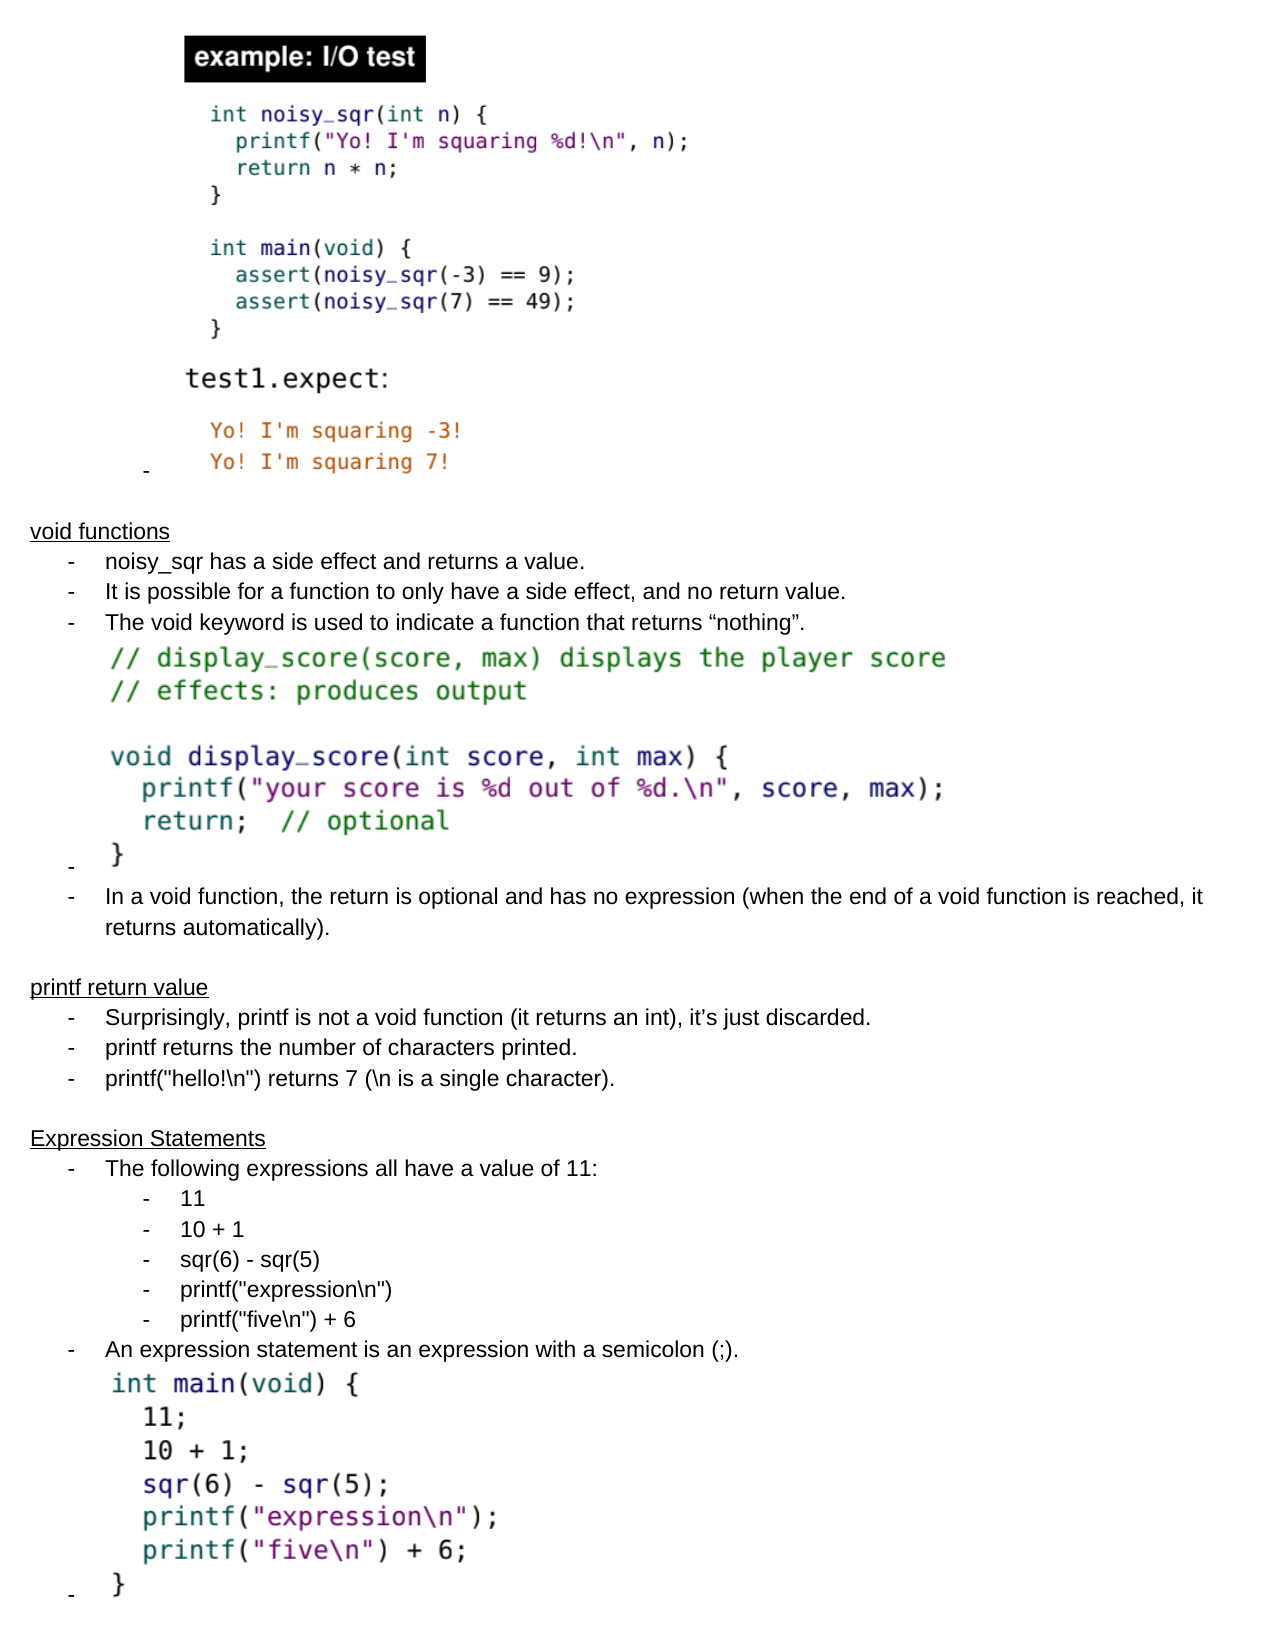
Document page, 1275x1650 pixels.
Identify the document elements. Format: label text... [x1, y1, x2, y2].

list An expression statement is an expression with a semicolon (;). [67, 1336, 1245, 1363]
picture [105, 1366, 508, 1602]
list printf("hello!\n") returns 7 (\n is a single character). [67, 1064, 1245, 1091]
list 11 [142, 1185, 1245, 1212]
list The void keyword is used to indicate a function that returns “nothing”. [67, 608, 1245, 635]
text void functions [30, 518, 1245, 544]
picture [105, 638, 956, 875]
list printf("five\n") + 6 [142, 1306, 1245, 1332]
text printf return value [30, 974, 1245, 1000]
list noisy_sqr has a side effect and returns a value. [67, 548, 1245, 574]
text Expression Statements [30, 1125, 1245, 1151]
list 10 + 1 [142, 1216, 1245, 1242]
list printf("expression\n") [142, 1276, 1245, 1302]
list Surprisingly, printf is not a void function (it returns an int), it’s just discarded. [67, 1004, 1245, 1030]
list It is possible for a function to only have a side effect, and no return value. [67, 578, 1245, 604]
list printf returns the number of characters printed. [67, 1034, 1245, 1061]
list The following expressions all have a value of 11: [67, 1155, 1245, 1181]
list sqr(6) - sqr(5) [142, 1246, 1245, 1272]
list In a void function, the return is optional and has no expression (when the end of a void function is reached, it returns automatically). [67, 883, 1245, 940]
picture [180, 30, 692, 479]
